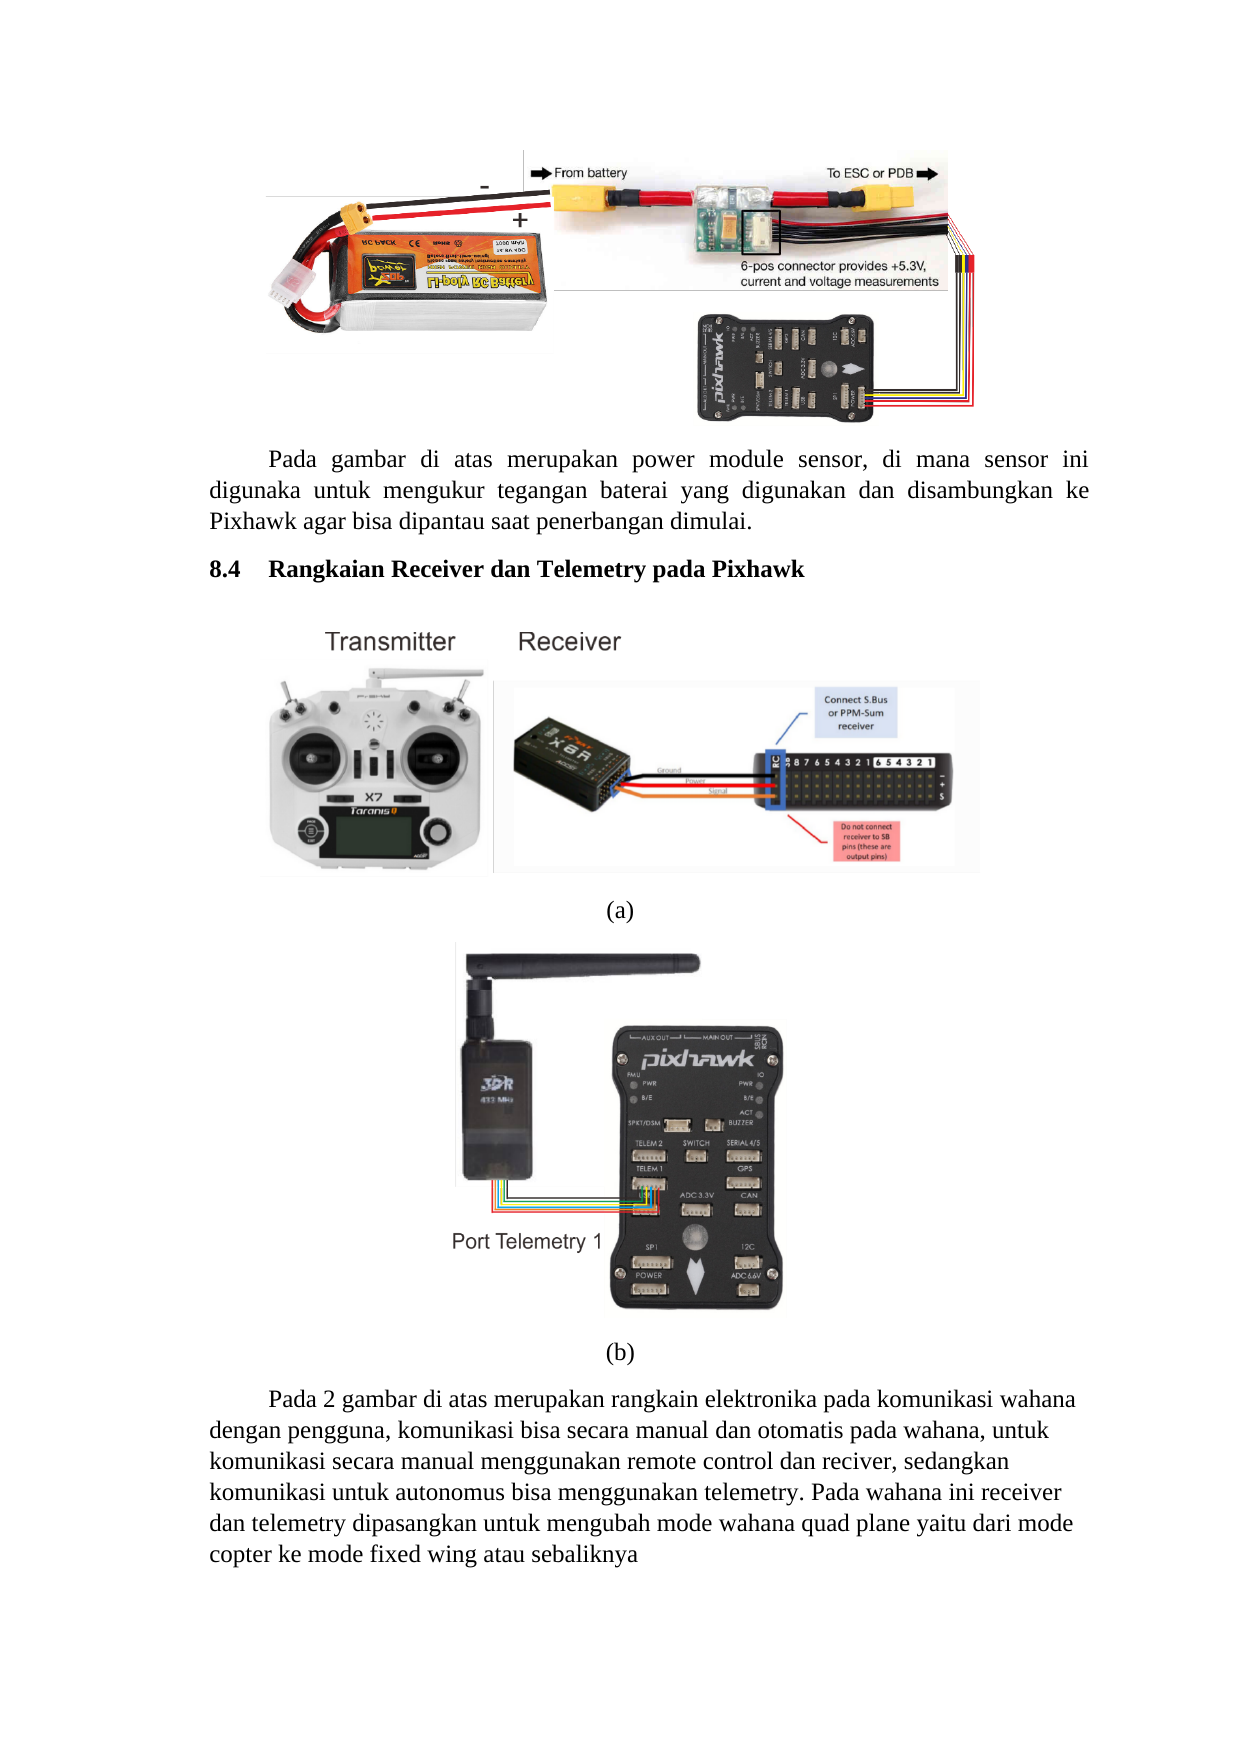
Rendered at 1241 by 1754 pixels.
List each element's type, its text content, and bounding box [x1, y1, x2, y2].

picture [260, 632, 981, 877]
text (a) [150, 895, 1090, 924]
text Pada gambar di atas merupakan power module sensor, di mana sensor ini digunaka untuk mengukur tegangan baterai yang digunakan dan disambungkan ke Pixhawk agar bisa dipantau saat penerbangan dimulai. [209, 444, 1090, 535]
picture [453, 942, 787, 1318]
text (b) [150, 1337, 1090, 1365]
text Pada 2 gambar di atas merupakan rangkain elektronika pada komunikasi wahana dengan pengguna, komunikasi bisa secara manual dan otomatis pada wahana, untuk komunikasi secara manual menggunakan remote control dan reciver, sedangkan komunikasi untuk autonomus bisa menggunakan telemetry. Pada wahana ini receiver dan telemetry dipasangkan untuk mengubah mode wahana quad plane yaitu dari mode copter ke mode fixed wing atau sebaliknya [209, 1384, 1090, 1568]
picture [265, 150, 975, 426]
subtitle 8.4 Rangkaian Receiver dan Telemetry pada Pixhawk [209, 554, 1090, 583]
